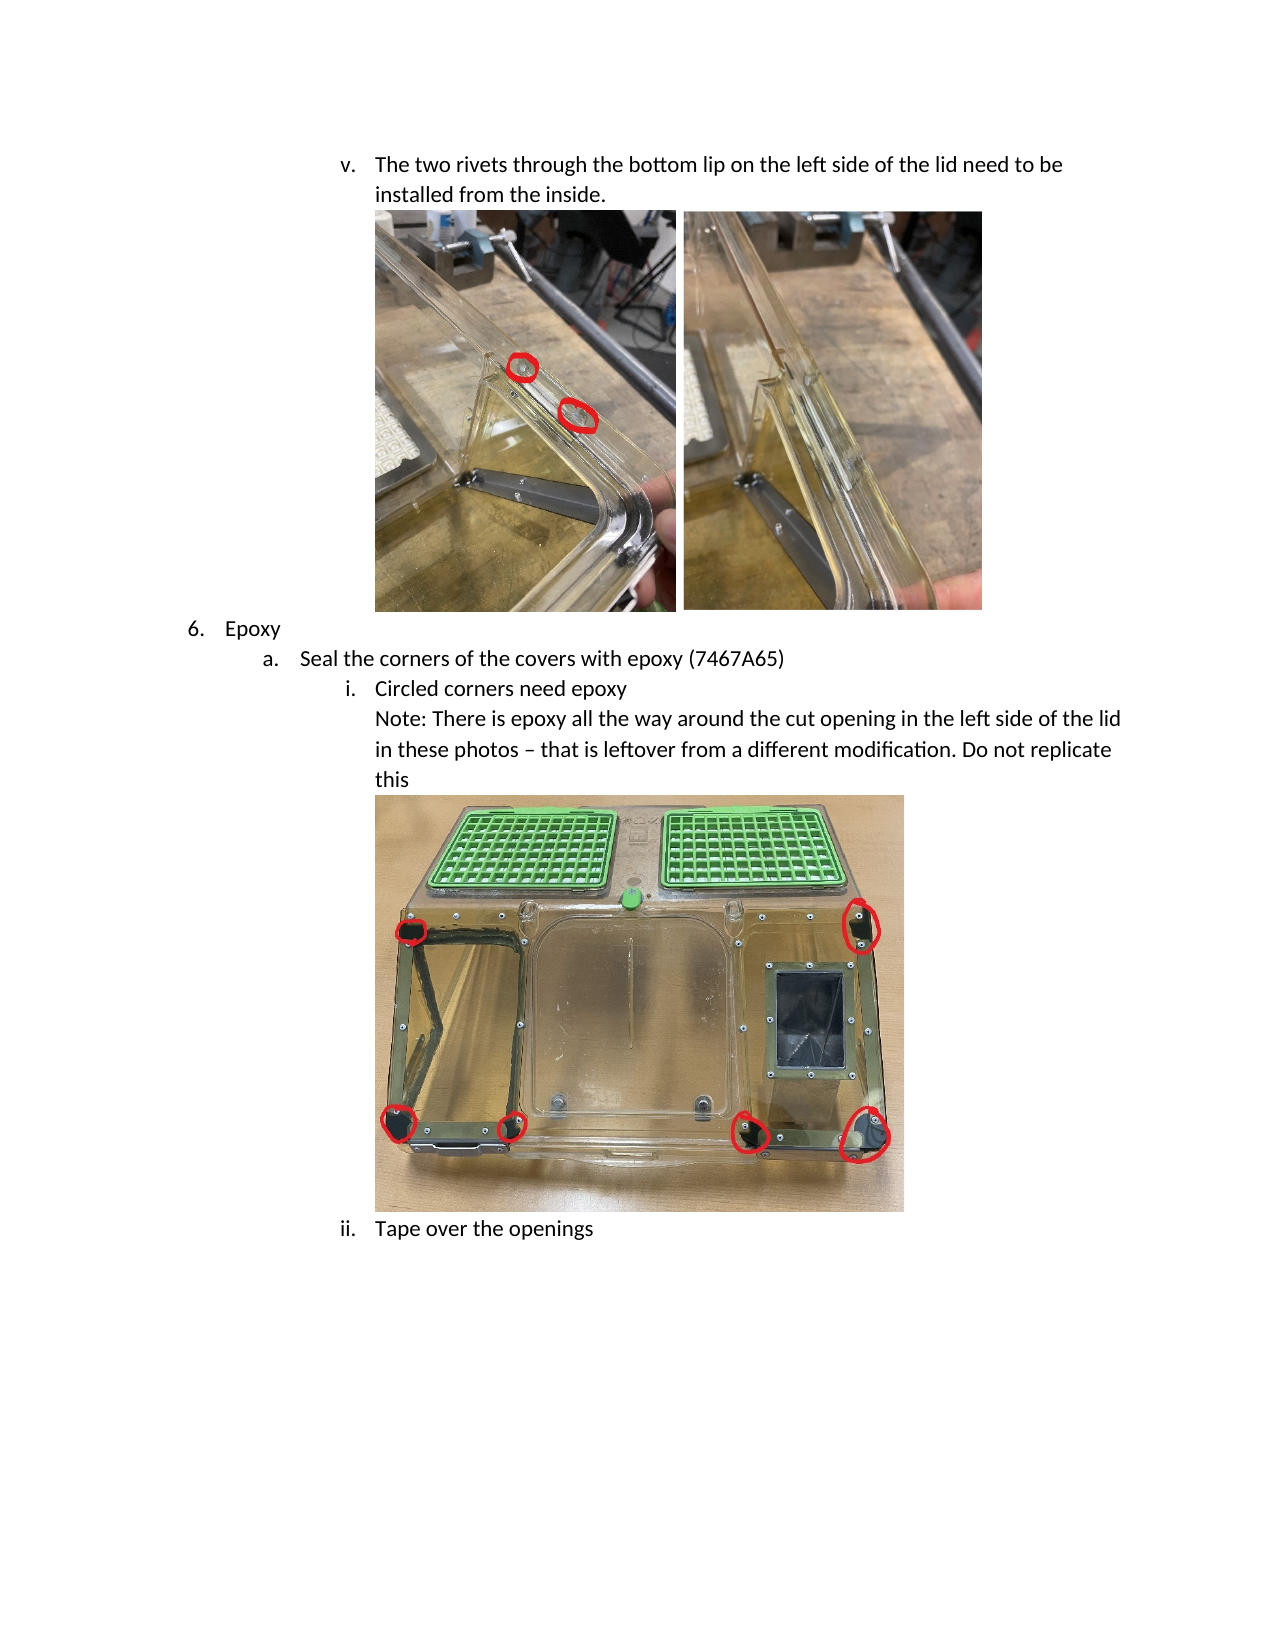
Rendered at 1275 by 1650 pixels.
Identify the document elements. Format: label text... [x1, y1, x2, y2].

list Note: There is epoxy all the way around the cut opening in the left side of the lid in these photos – that is leftover from a different modification. Do not replicate this [375, 704, 1125, 793]
picture [684, 212, 982, 609]
picture [375, 795, 905, 1212]
list Circled corners need epoxy [356, 674, 1125, 702]
picture [375, 210, 676, 612]
list Tape over the openings [356, 1214, 1125, 1242]
list Epoxy [187, 614, 1125, 642]
list Seal the corners of the covers with epoxy (7467A65) [262, 644, 1125, 672]
list The two rivets through the bottom lip on the left side of the lid need to be installed from the inside. [356, 150, 1125, 208]
